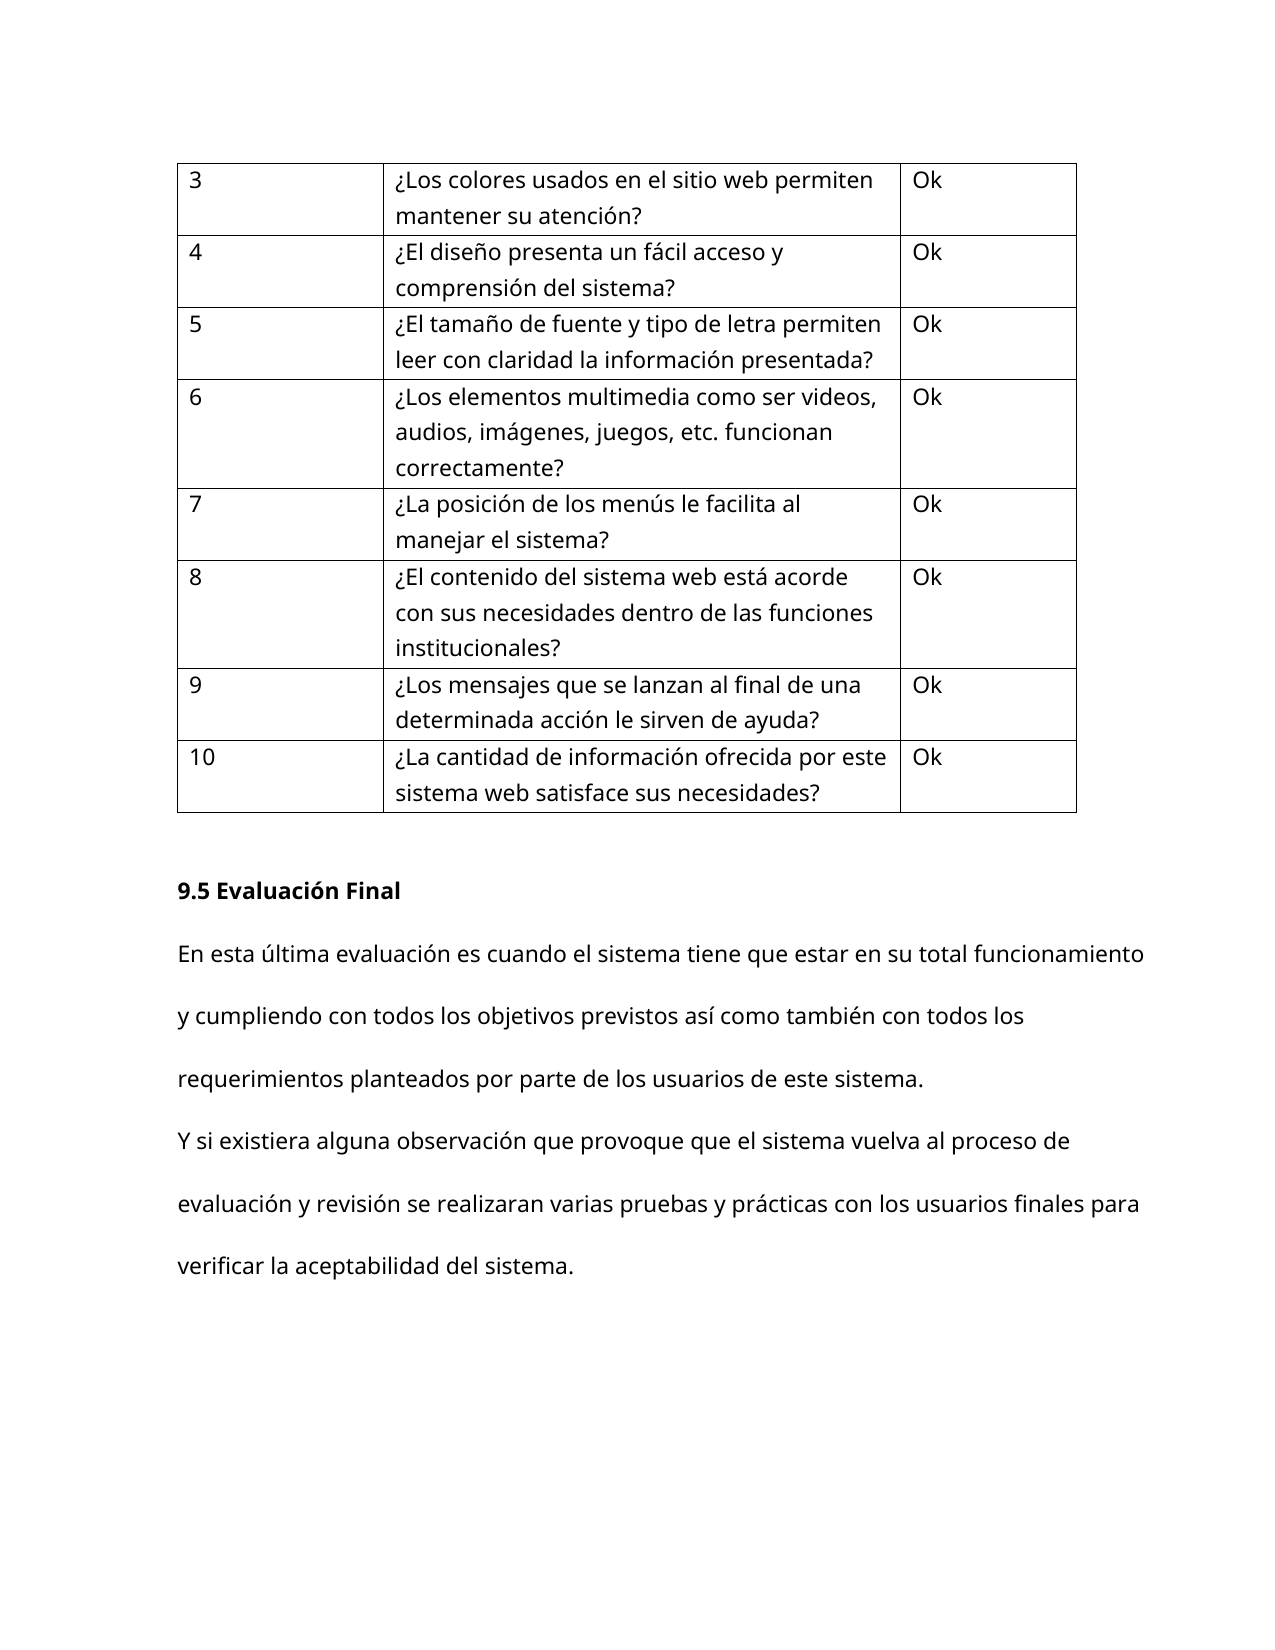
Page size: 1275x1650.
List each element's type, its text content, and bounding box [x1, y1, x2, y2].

table_cell 6 [178, 380, 383, 487]
table_cell ¿Los mensajes que se lanzan al final de una determinada acción le sirven de ayuda? [384, 669, 900, 739]
text En esta última evaluación es cuando el sistema tiene que estar en su total funcionamiento y cumpliendo con todos los objetivos previstos así como también con todos los requerimientos planteados por parte de los usuarios de este sistema. [177, 938, 1157, 1094]
table_cell ¿El diseño presenta un fácil acceso y comprensión del sistema? [384, 236, 900, 307]
table_cell Ok [901, 236, 1076, 307]
table_cell 8 [178, 561, 383, 667]
table_cell ¿El contenido del sistema web está acorde con sus necesidades dentro de las funciones institucionales? [384, 561, 900, 667]
table_cell ¿La posición de los menús le facilita al manejar el sistema? [384, 489, 900, 559]
table_cell ¿Los colores usados en el sitio web permiten mantener su atención? [384, 164, 900, 235]
table_cell 5 [178, 308, 383, 379]
table_cell 9 [178, 669, 383, 739]
table_cell Ok [901, 669, 1076, 739]
table_cell Ok [901, 741, 1076, 812]
table_cell Ok [901, 380, 1076, 487]
table_cell 4 [178, 236, 383, 307]
table_cell ¿El tamaño de fuente y tipo de letra permiten leer con claridad la información presentada? [384, 308, 900, 379]
table_cell ¿Los elementos multimedia como ser videos, audios, imágenes, juegos, etc. funcionan correctamente? [384, 380, 900, 487]
table_cell ¿La cantidad de información ofrecida por este sistema web satisface sus necesidades? [384, 741, 900, 812]
table_cell 3 [178, 164, 383, 235]
table_cell Ok [901, 164, 1076, 235]
table_cell Ok [901, 561, 1076, 667]
text Y si existiera alguna observación que provoque que el sistema vuelva al proceso de evaluación y revisión se realizaran varias pruebas y prácticas con los usuarios finales para verificar la aceptabilidad del sistema. [177, 1125, 1157, 1281]
table_cell 10 [178, 741, 383, 812]
table_cell Ok [901, 308, 1076, 379]
table_cell 7 [178, 489, 383, 559]
table_cell Ok [901, 489, 1076, 559]
subtitle 9.5 Evaluación Final [177, 875, 1157, 906]
